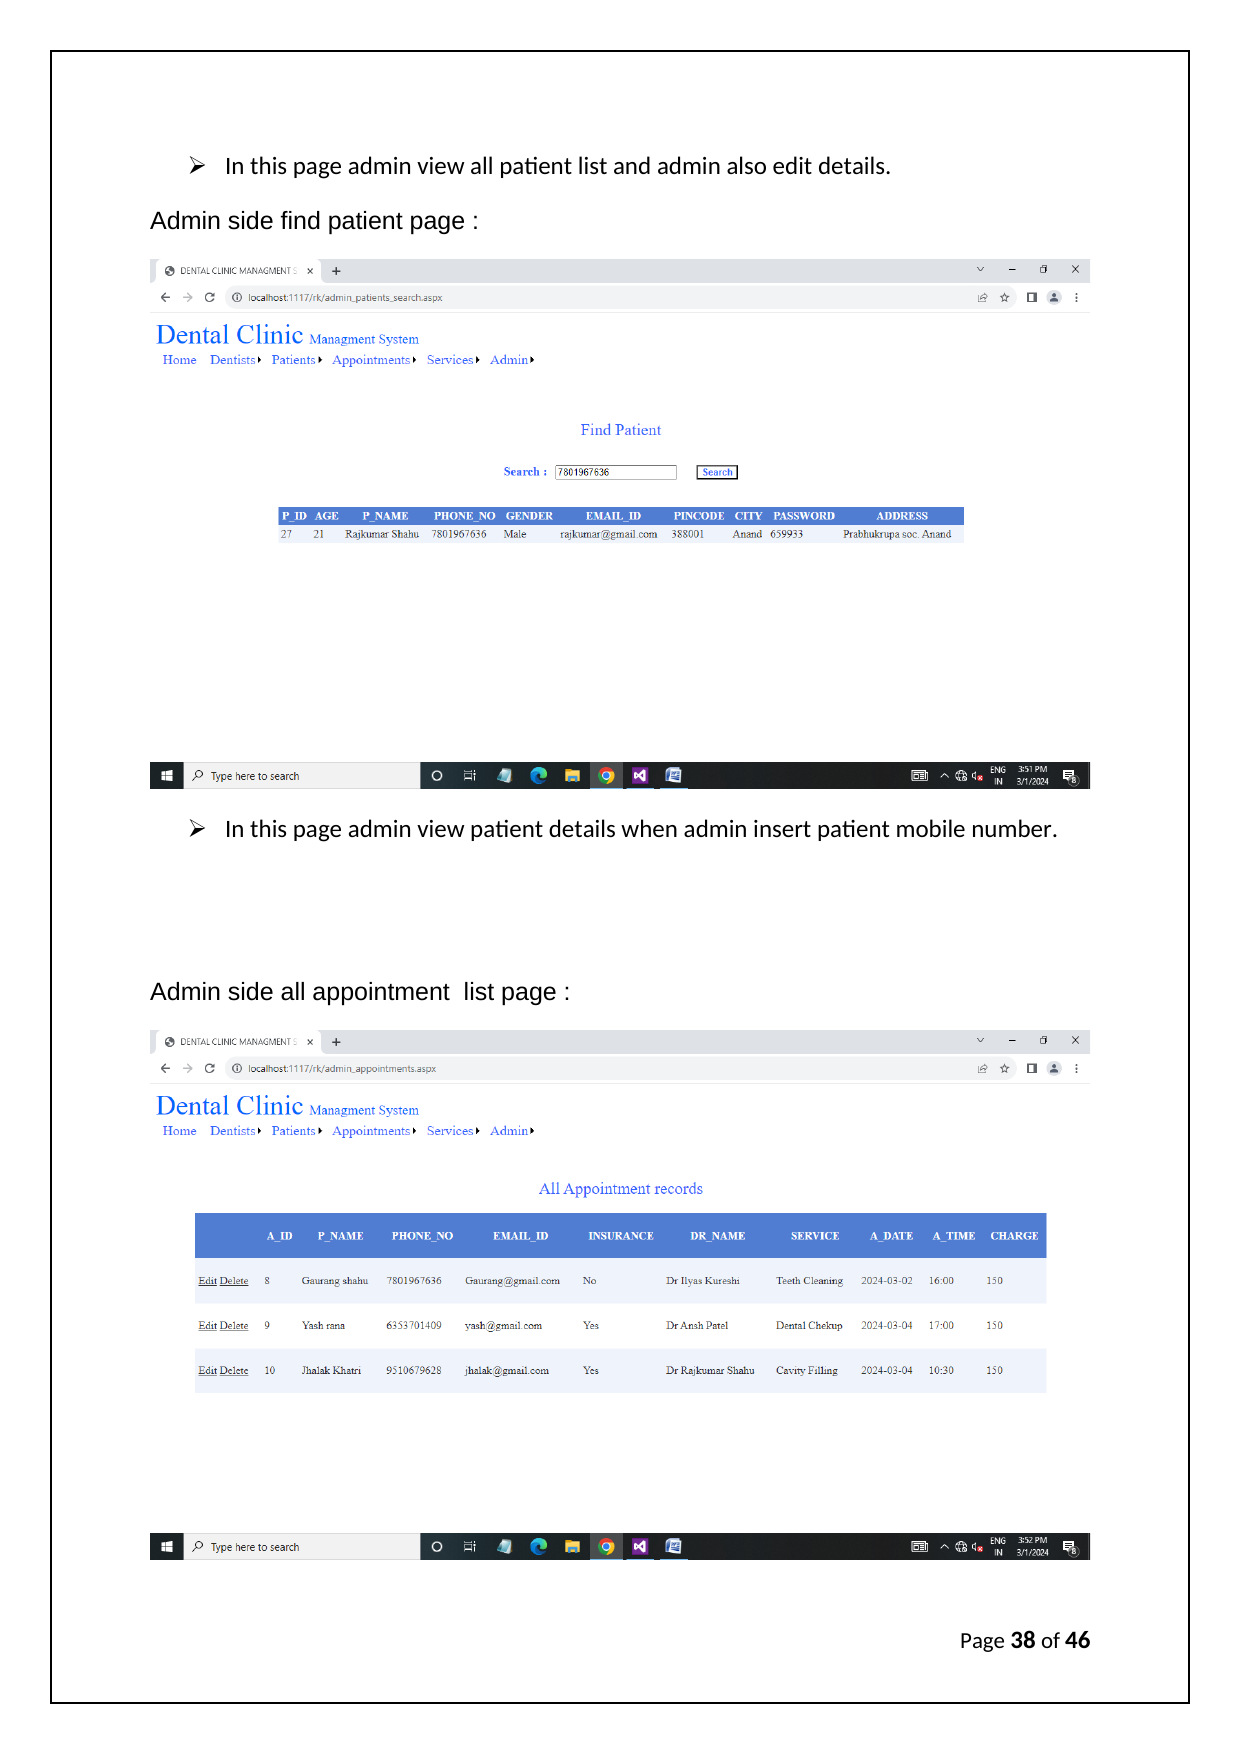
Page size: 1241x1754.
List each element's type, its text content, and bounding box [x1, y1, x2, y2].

list In this page admin view patient details when admin insert patient mobile number. [187, 813, 1090, 844]
text Admin side all appointment list page : [150, 977, 1090, 1006]
list In this page admin view all patient list and admin also edit details. [187, 150, 1090, 181]
text Admin side find patient page : [150, 206, 1090, 234]
picture [150, 259, 1091, 789]
picture [150, 1030, 1091, 1560]
